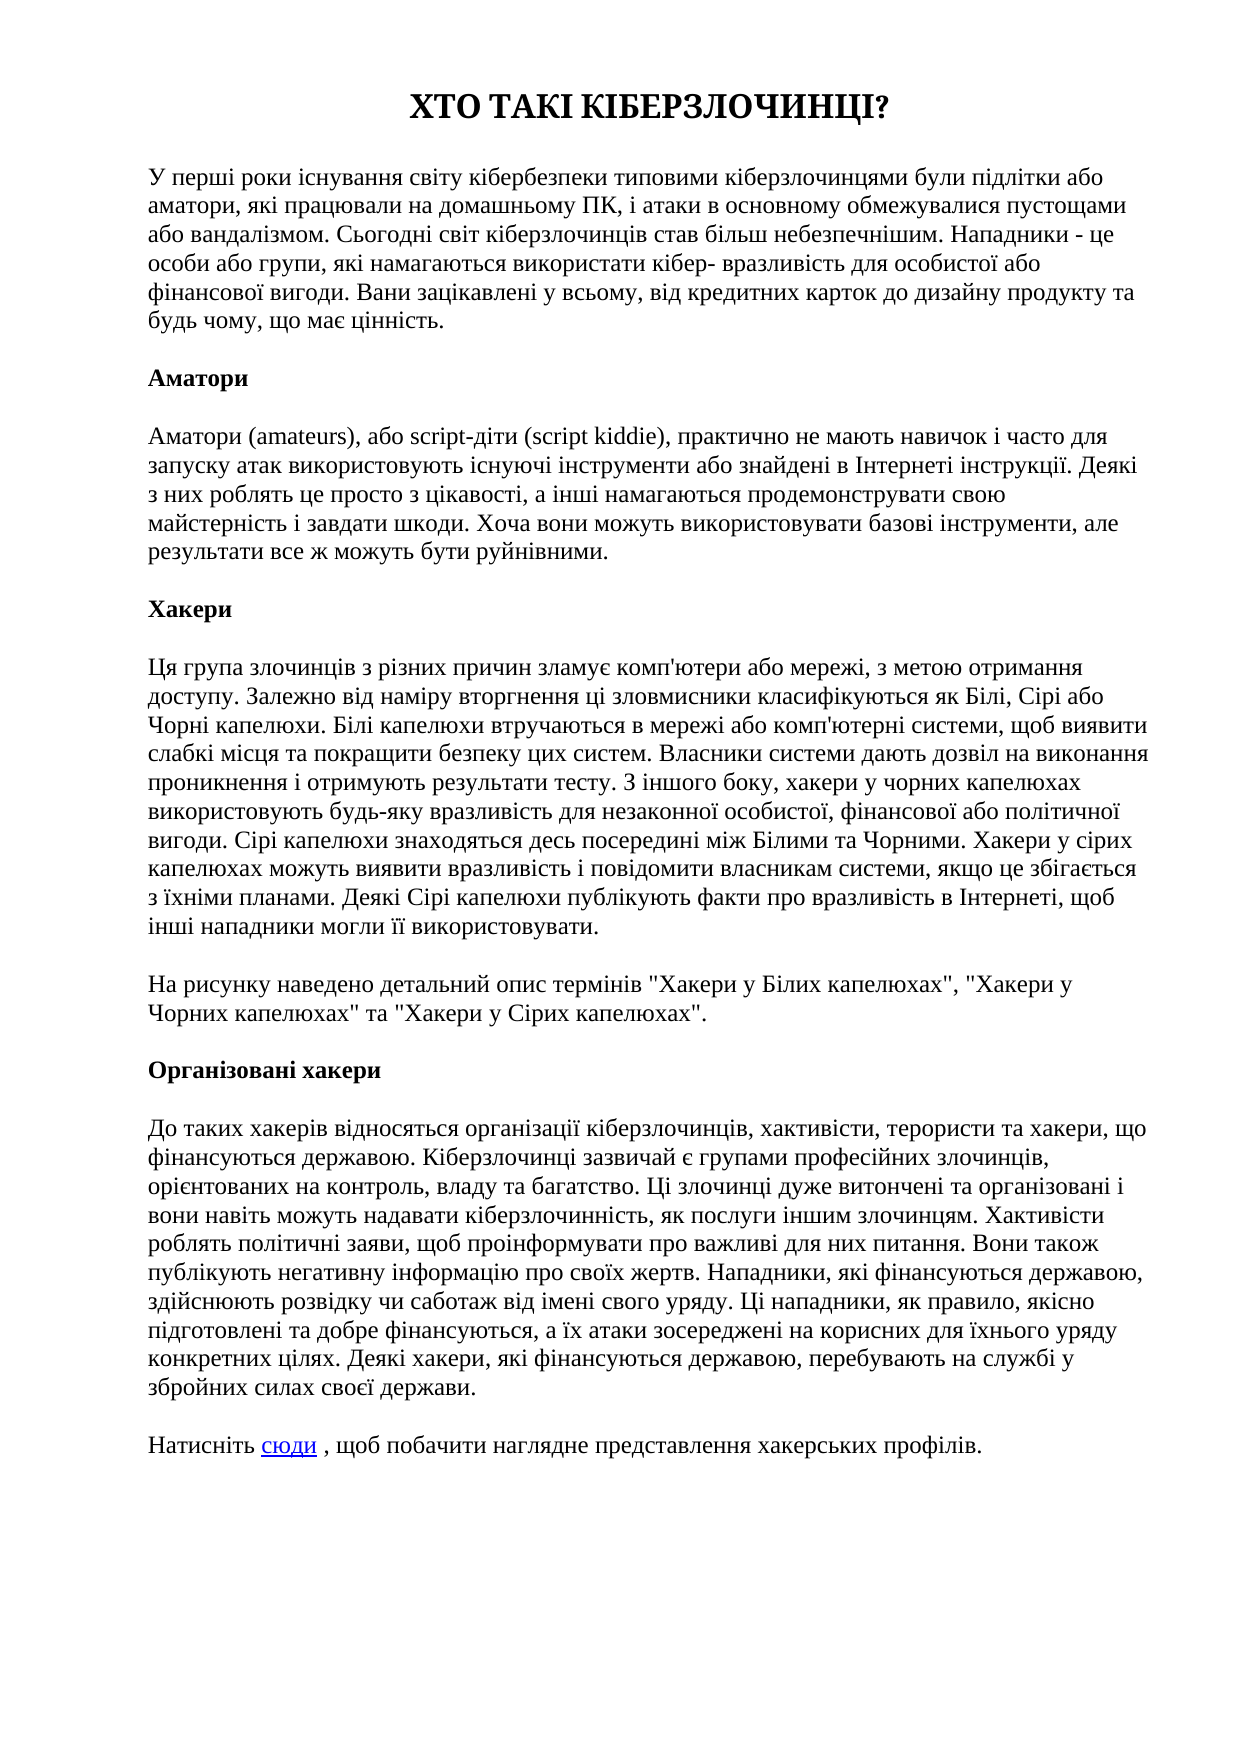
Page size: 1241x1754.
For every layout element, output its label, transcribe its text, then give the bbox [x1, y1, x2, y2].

text Натисніть сюди , щоб побачити наглядне представлення хакерських профілів. [148, 1430, 1152, 1459]
text Аматори [148, 363, 1152, 392]
subtitle Хто такі кіберзлочинці? [148, 88, 1152, 127]
text Організовані хакери [148, 1056, 1152, 1084]
text До таких хакерів відносяться організації кіберзлочинців, хактивісти, терористи та хакери, що фінансуються державою. Кіберзлочинці зазвичай є групами професійних злочинців, орієнтованих на контроль, владу та багатство. Ці злочинці дуже витончені та організовані і вони навіть можуть надавати кіберзлочинність, як послуги іншим злочинцям. Хактивісти роблять політичні заяви, щоб проінформувати про важливі для них питання. Вони також публікують негативну інформацію про своїх жертв. Нападники, які фінансуються державою, здійснюють розвідку чи саботаж від імені свого уряду. Ці нападники, як правило, якісно підготовлені та добре фінансуються, а їх атаки зосереджені на корисних для їхнього уряду конкретних цілях. Деякі хакери, які фінансуються державою, перебувають на службі у збройних силах своєї держави. [148, 1113, 1152, 1401]
text Аматори (аmateurs), або script-діти (script kiddie), практично не мають навичок і часто для запуску атак використовують існуючі інструменти або знайдені в Інтернеті інструкції. Деякі з них роблять це просто з цікавості, а інші намагаються продемонструвати свою майстерність і завдати шкоди. Хоча вони можуть використовувати базові інструменти, але результати все ж можуть бути руйнівними. [148, 421, 1152, 565]
text На рисунку наведено детальний опис термінів "Хакери у Білих капелюхах", "Хакери у Чорних капелюхах" та "Хакери у Сірих капелюхах". [148, 969, 1152, 1026]
text У перші роки існування світу кібербезпеки типовими кіберзлочинцями були підлітки або аматори, які працювали на домашньому ПК, і атаки в основному обмежувалися пустощами або вандалізмом. Сьогодні світ кіберзлочинців став більш небезпечнішим. Нападники - це особи або групи, які намагаються використати кібер- вразливість для особистої або фінансової вигоди. Вани зацікавлені у всьому, від кредитних карток до дизайну продукту та будь чому, що має цінність. [148, 162, 1152, 334]
text Ця група злочинців з різних причин зламує комп'ютери або мережі, з метою отримання доступу. Залежно від наміру вторгнення ці зловмисники класифікуються як Білі, Сірі або Чорні капелюхи. Білі капелюхи втручаються в мережі або комп'ютерні системи, щоб виявити слабкі місця та покращити безпеку цих систем. Власники системи дають дозвіл на виконання проникнення і отримують результати тесту. З іншого боку, хакери у чорних капелюхах використовують будь-яку вразливість для незаконної особистої, фінансової або політичної вигоди. Сірі капелюхи знаходяться десь посередині між Білими та Чорними. Хакери у сірих капелюхах можуть виявити вразливість і повідомити власникам системи, якщо це збігається з їхніми планами. Деякі Сірі капелюхи публікують факти про вразливість в Інтернеті, щоб інші нападники могли її використовувати. [148, 652, 1152, 940]
text Хакери [148, 594, 1152, 623]
